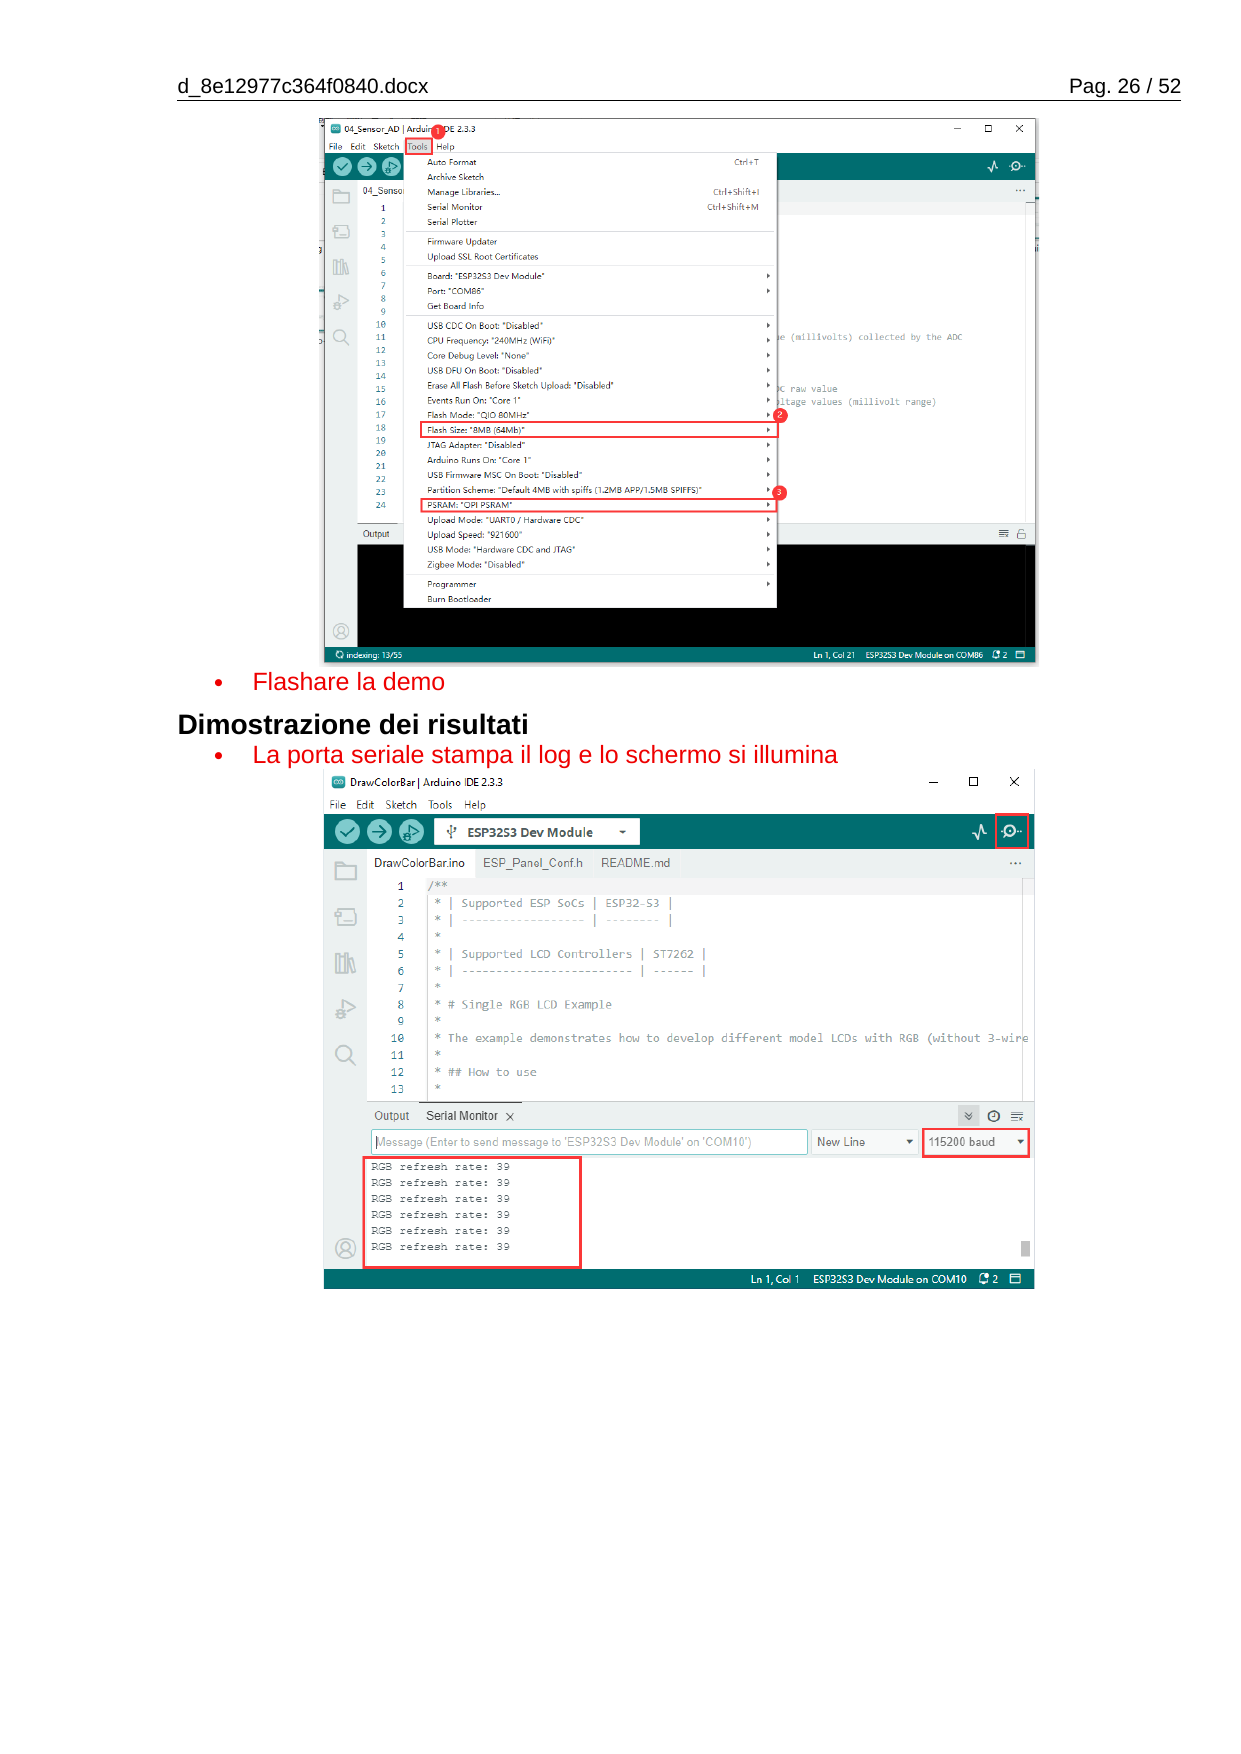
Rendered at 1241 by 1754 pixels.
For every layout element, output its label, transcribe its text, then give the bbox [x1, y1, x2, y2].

picture [319, 118, 1040, 667]
subtitle Dimostrazione dei risultati [177, 708, 1181, 740]
picture [323, 769, 1035, 1289]
text Flashare la demo [215, 667, 1181, 695]
text La porta seriale stampa il log e lo schermo si illumina [215, 740, 1181, 769]
